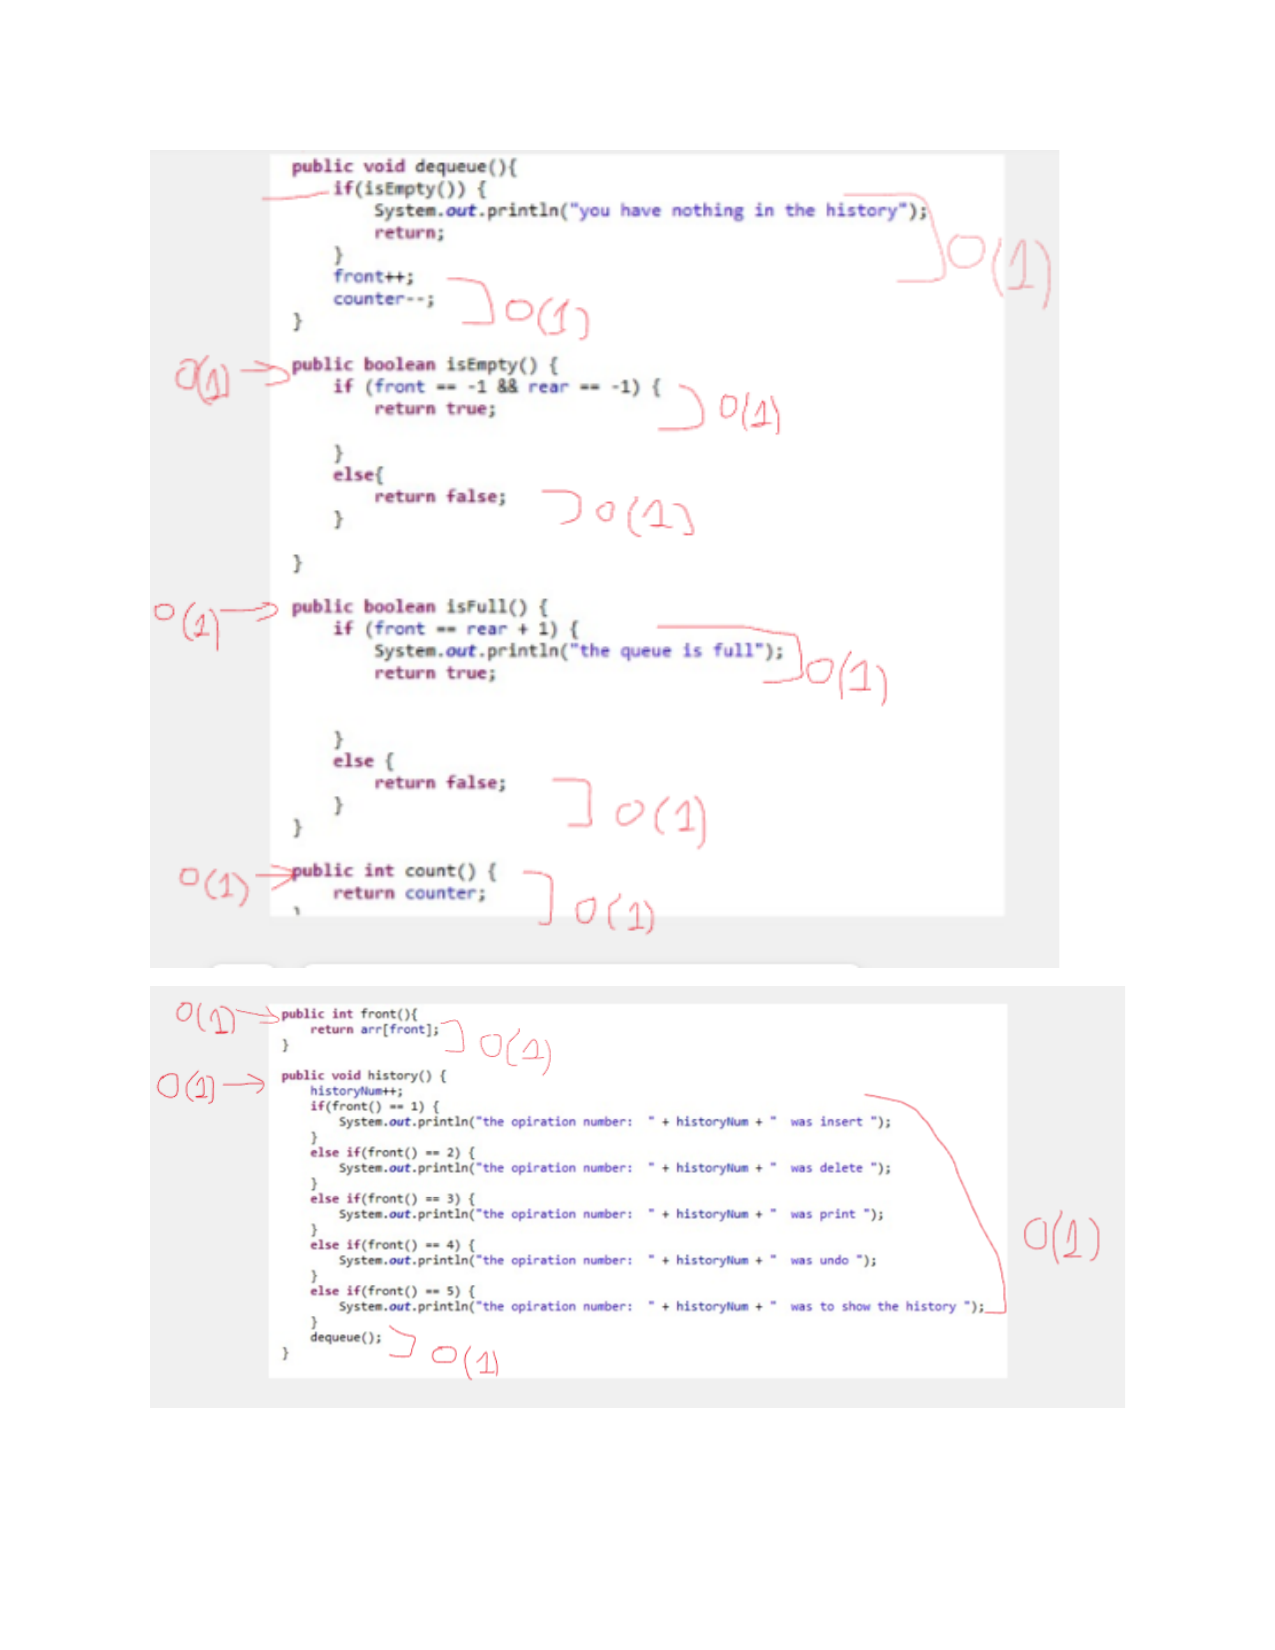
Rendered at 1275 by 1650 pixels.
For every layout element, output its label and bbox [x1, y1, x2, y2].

picture [150, 986, 1125, 1408]
picture [150, 150, 1060, 968]
